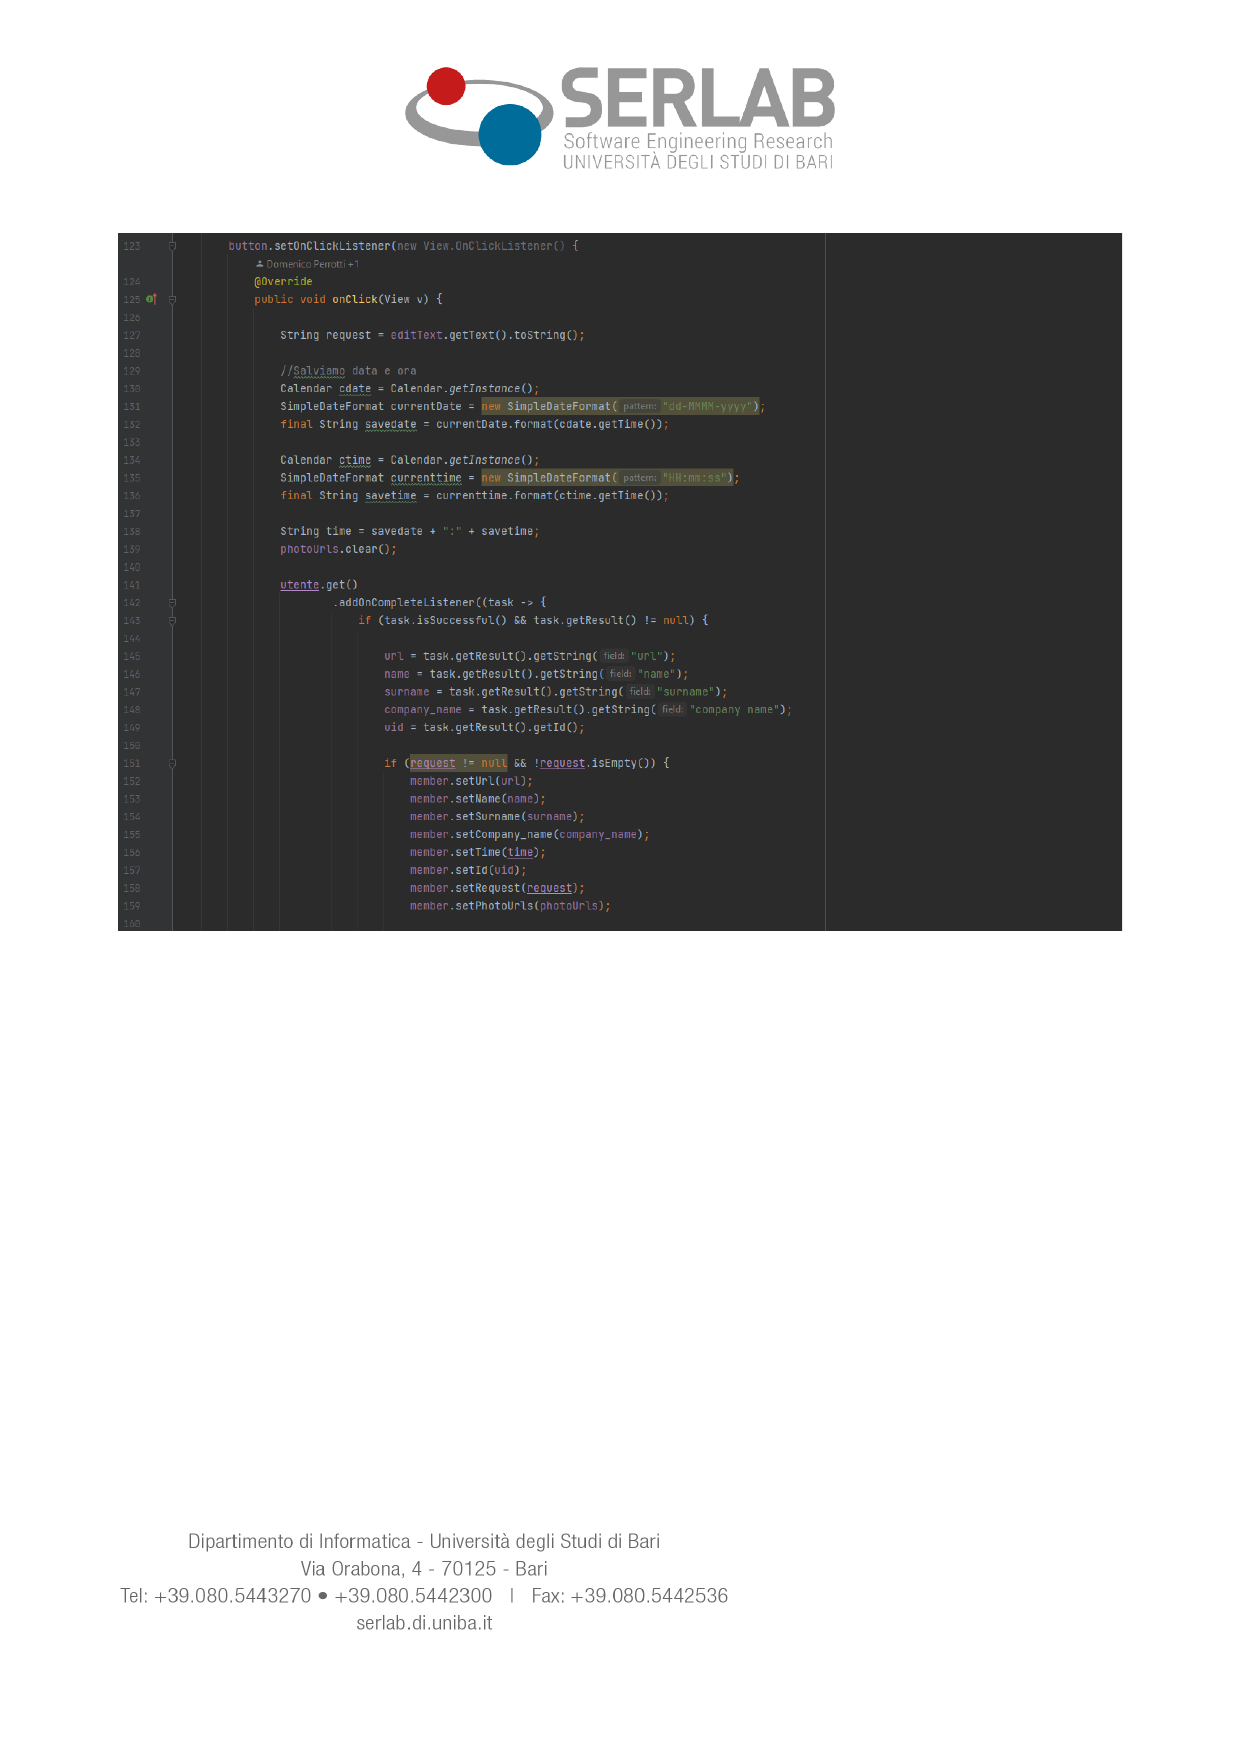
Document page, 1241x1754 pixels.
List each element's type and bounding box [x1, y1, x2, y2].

picture [400, 65, 840, 171]
picture [118, 233, 1123, 931]
picture [118, 1531, 730, 1636]
